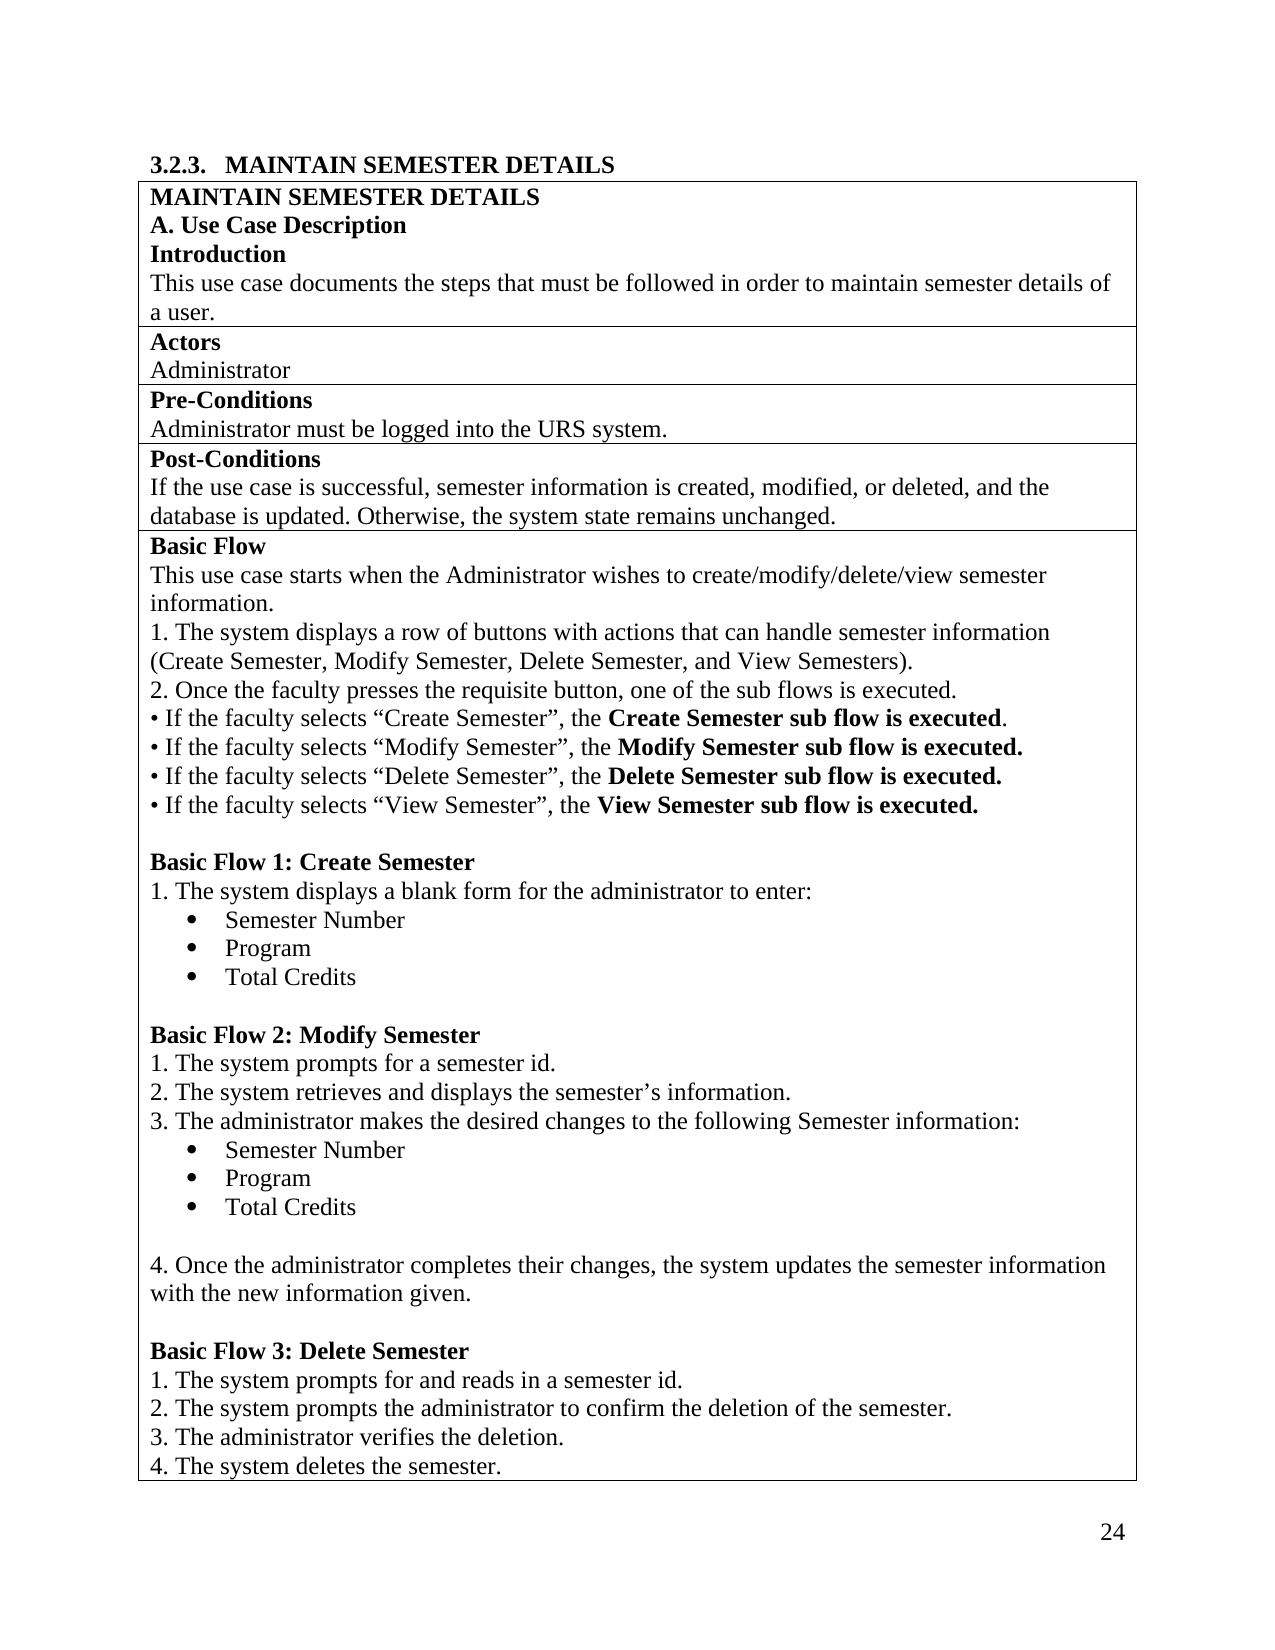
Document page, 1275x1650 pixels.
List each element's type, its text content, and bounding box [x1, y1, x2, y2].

table_cell Actors Administrator [139, 327, 1136, 384]
table_cell Pre-Conditions Administrator must be logged into the URS system. [139, 385, 1136, 443]
table_header MAINTAIN SEMESTER DETAILS A. Use Case Description Introduction This use case documents the steps that must be followed in order to maintain semester details of a user. [139, 182, 1136, 326]
text 3.2.3. MAINTAIN SEMESTER DETAILS [150, 150, 1125, 179]
table_cell Post-Conditions If the use case is successful, semester information is created, modified, or deleted, and the database is updated. Otherwise, the system state remains unchanged. [139, 444, 1136, 530]
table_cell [139, 531, 1136, 1480]
